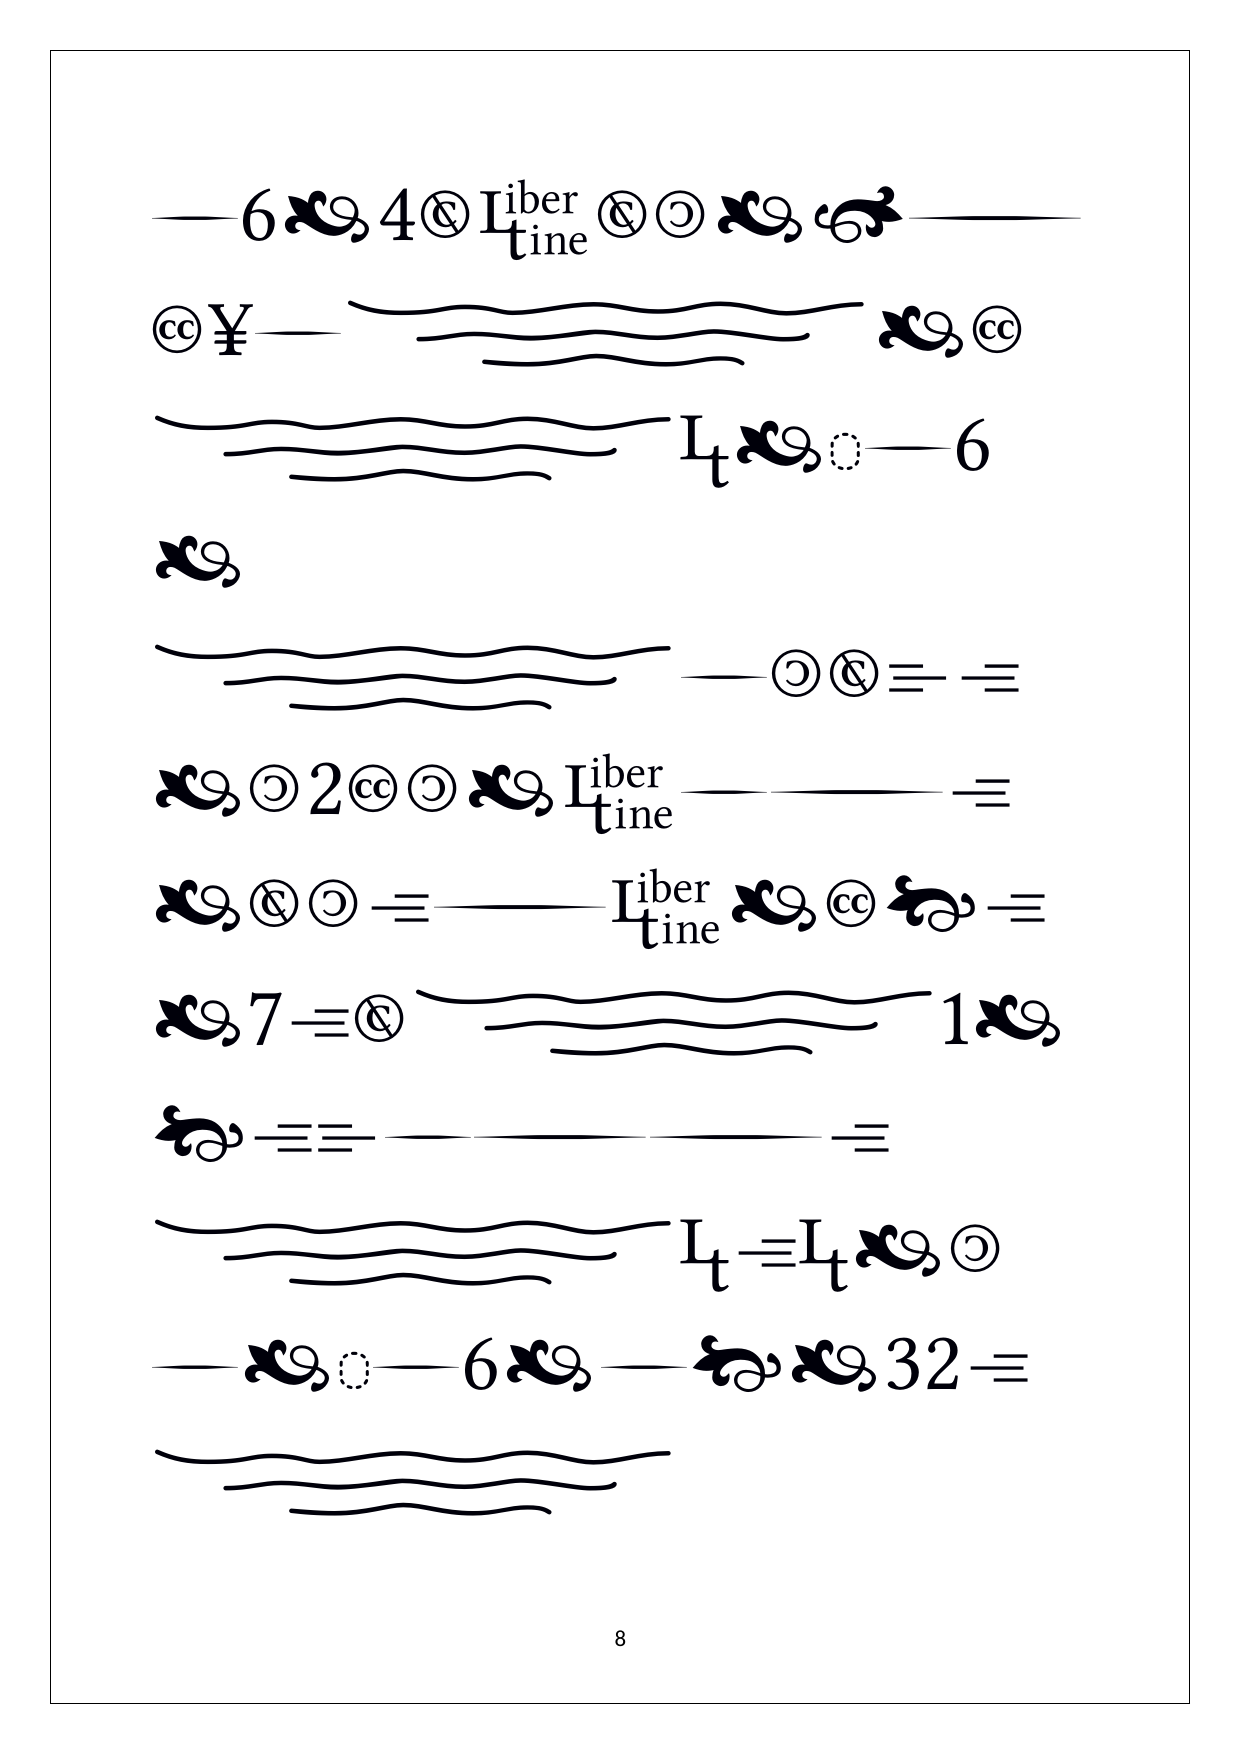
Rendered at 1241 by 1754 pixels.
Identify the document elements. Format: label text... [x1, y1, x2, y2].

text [150, 150, 1090, 609]
text  [150, 609, 1090, 1529]
